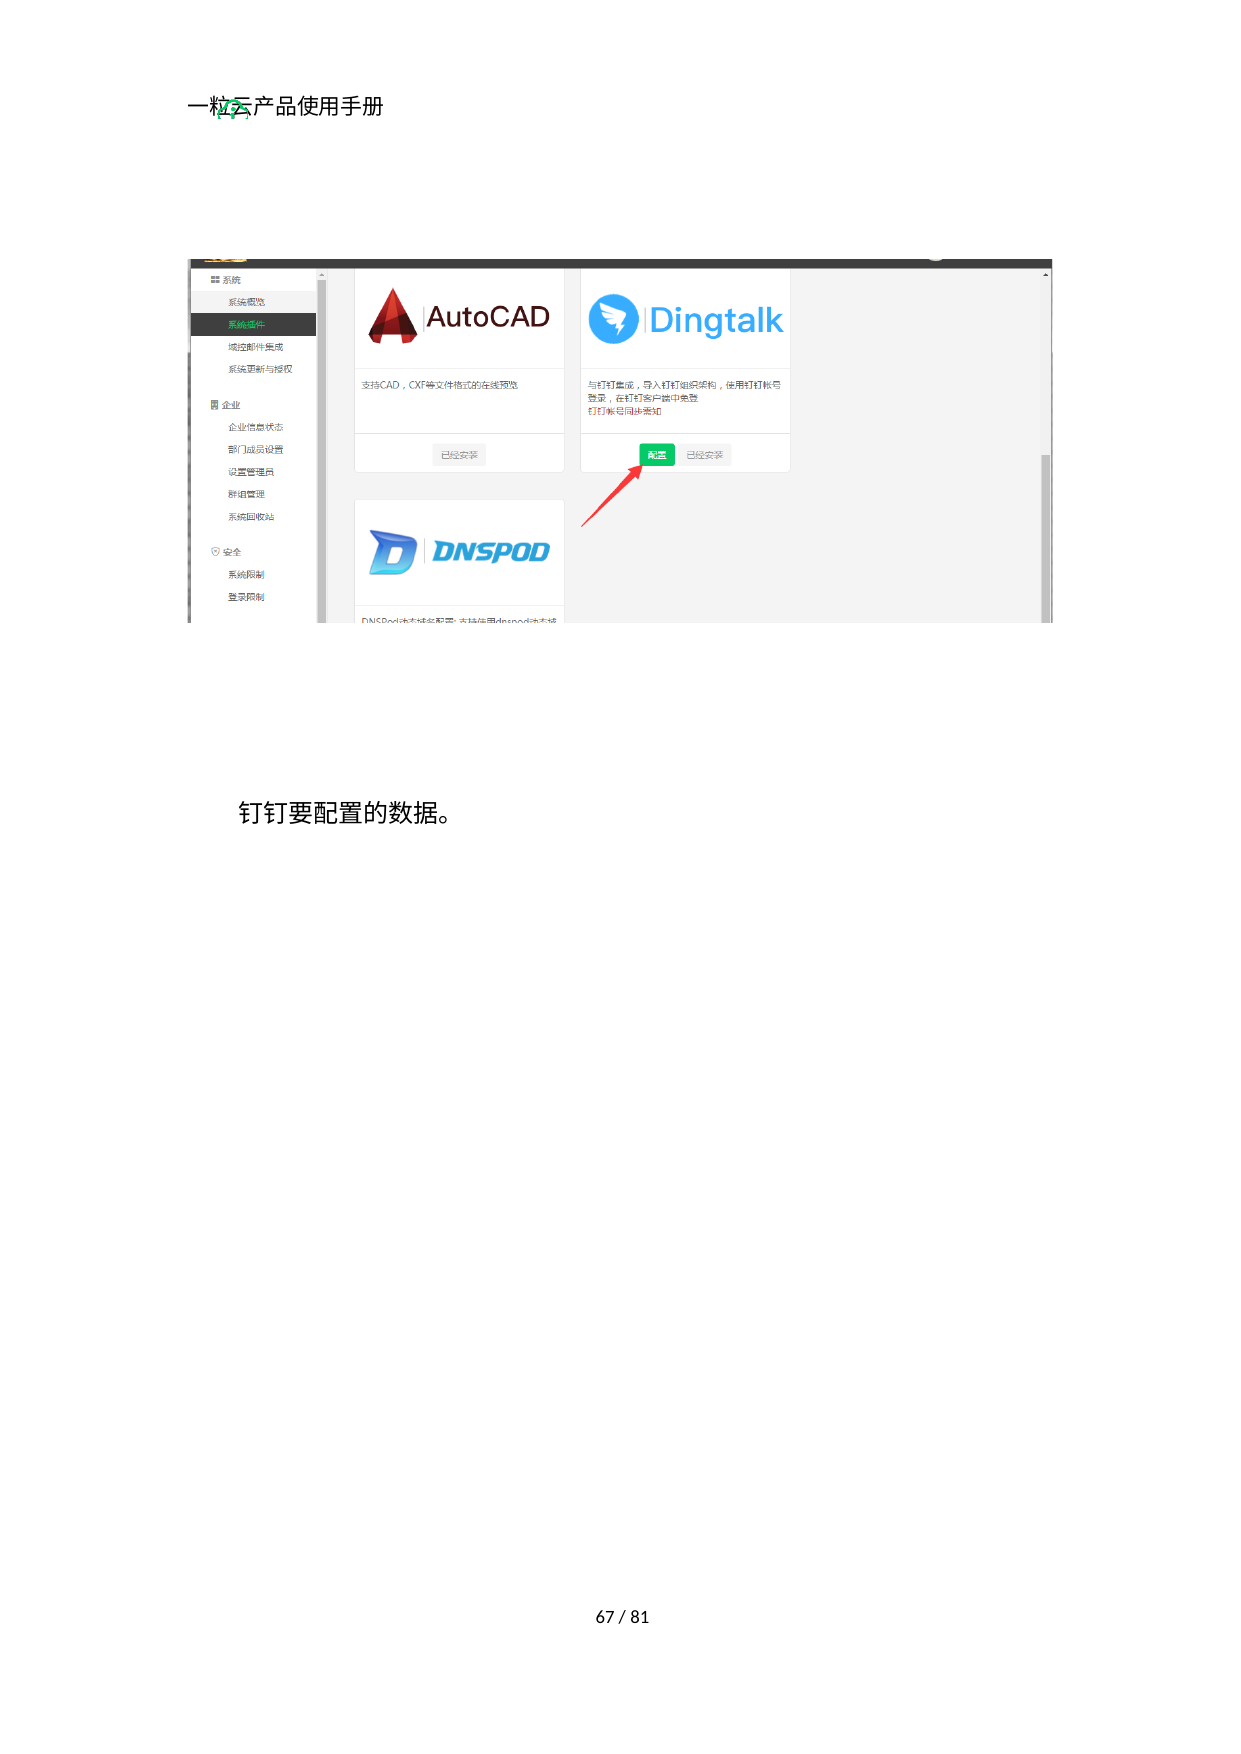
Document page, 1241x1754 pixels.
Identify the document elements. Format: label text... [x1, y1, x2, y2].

picture [216, 99, 248, 118]
text 钉钉要配置的数据。 [188, 779, 1053, 844]
picture [187, 259, 1053, 623]
